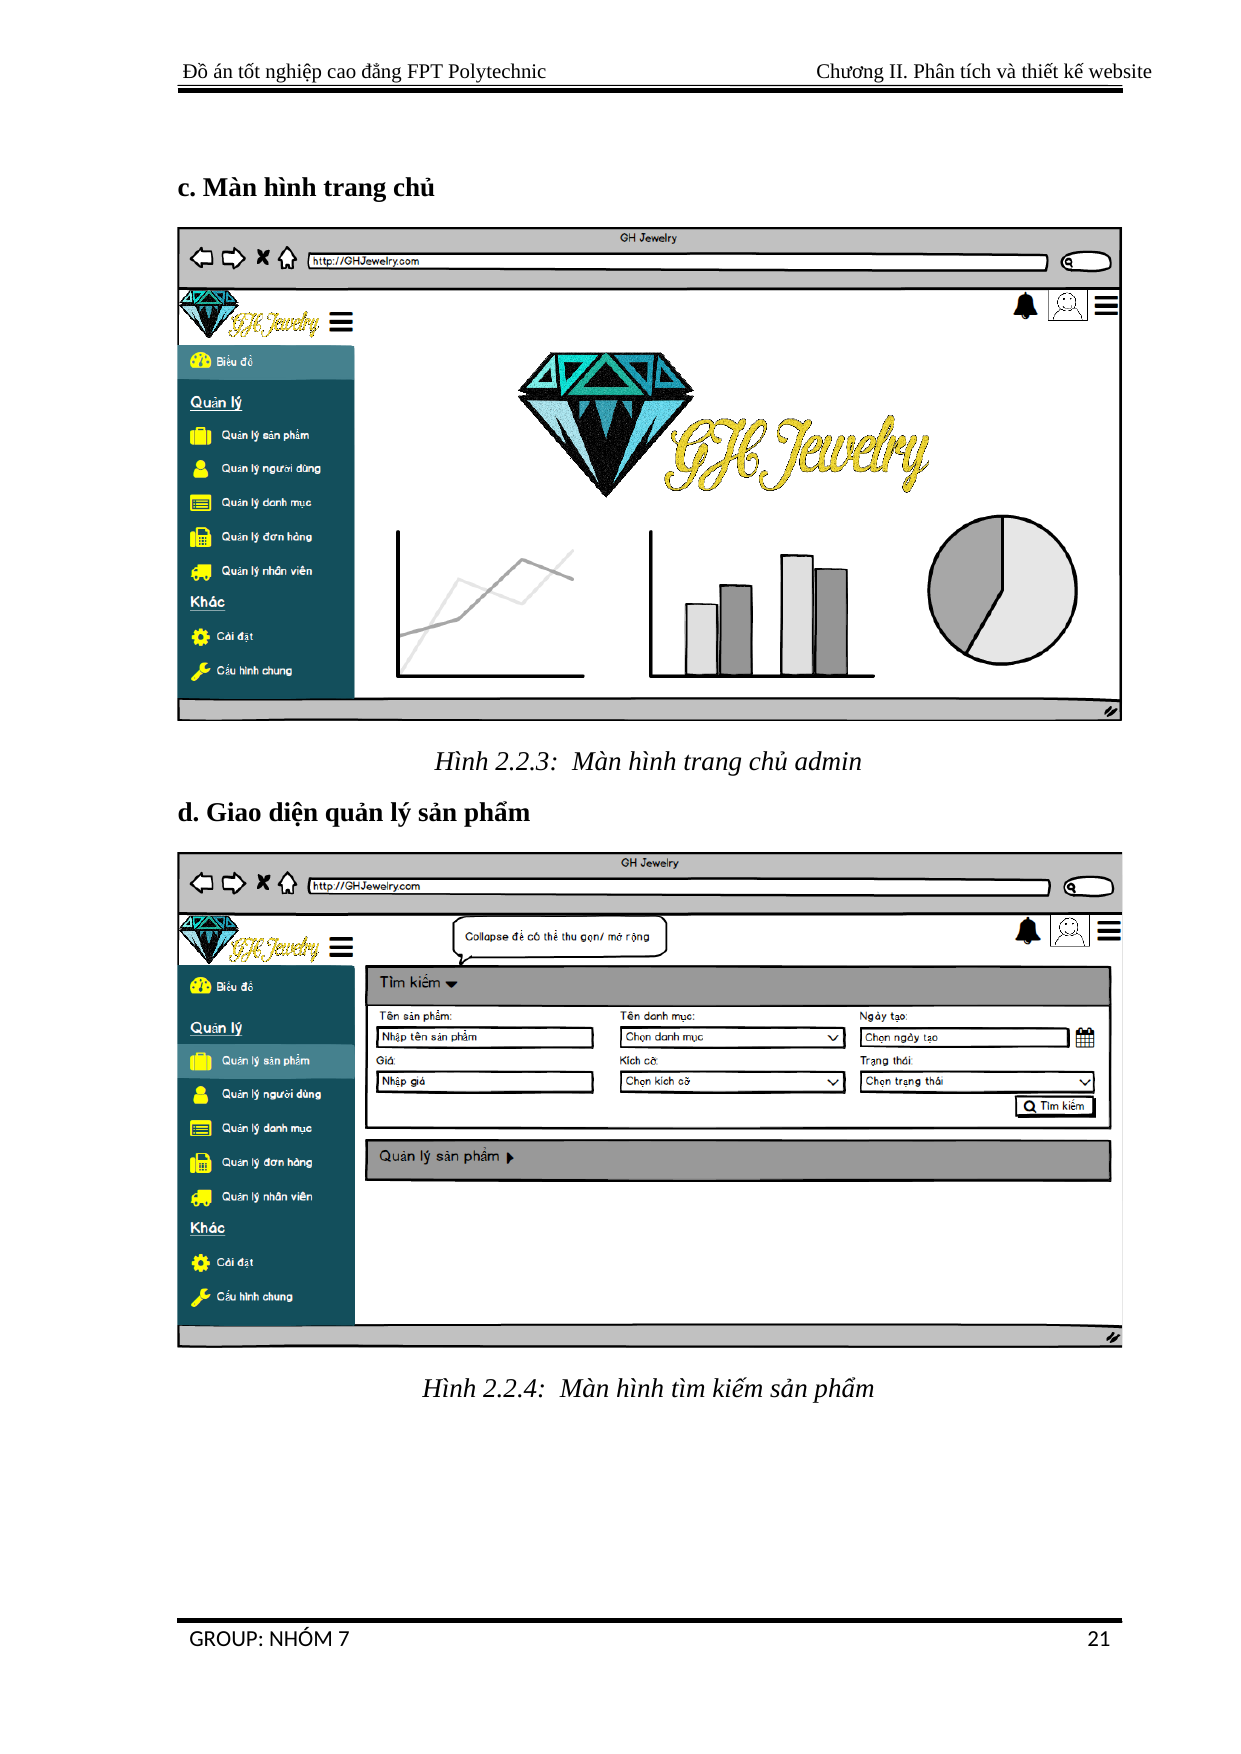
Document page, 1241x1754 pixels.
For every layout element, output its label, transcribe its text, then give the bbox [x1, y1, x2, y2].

text d. Giao diện quản lý sản phẩm [177, 796, 1122, 827]
picture [177, 227, 1123, 721]
text Hình 2.2.4: Màn hình tìm kiếm sản phẩm [177, 1372, 1122, 1403]
text Hình 2.2.3: Màn hình trang chủ admin [177, 745, 1122, 776]
picture [177, 852, 1123, 1348]
text c. Màn hình trang chủ [177, 171, 1122, 202]
